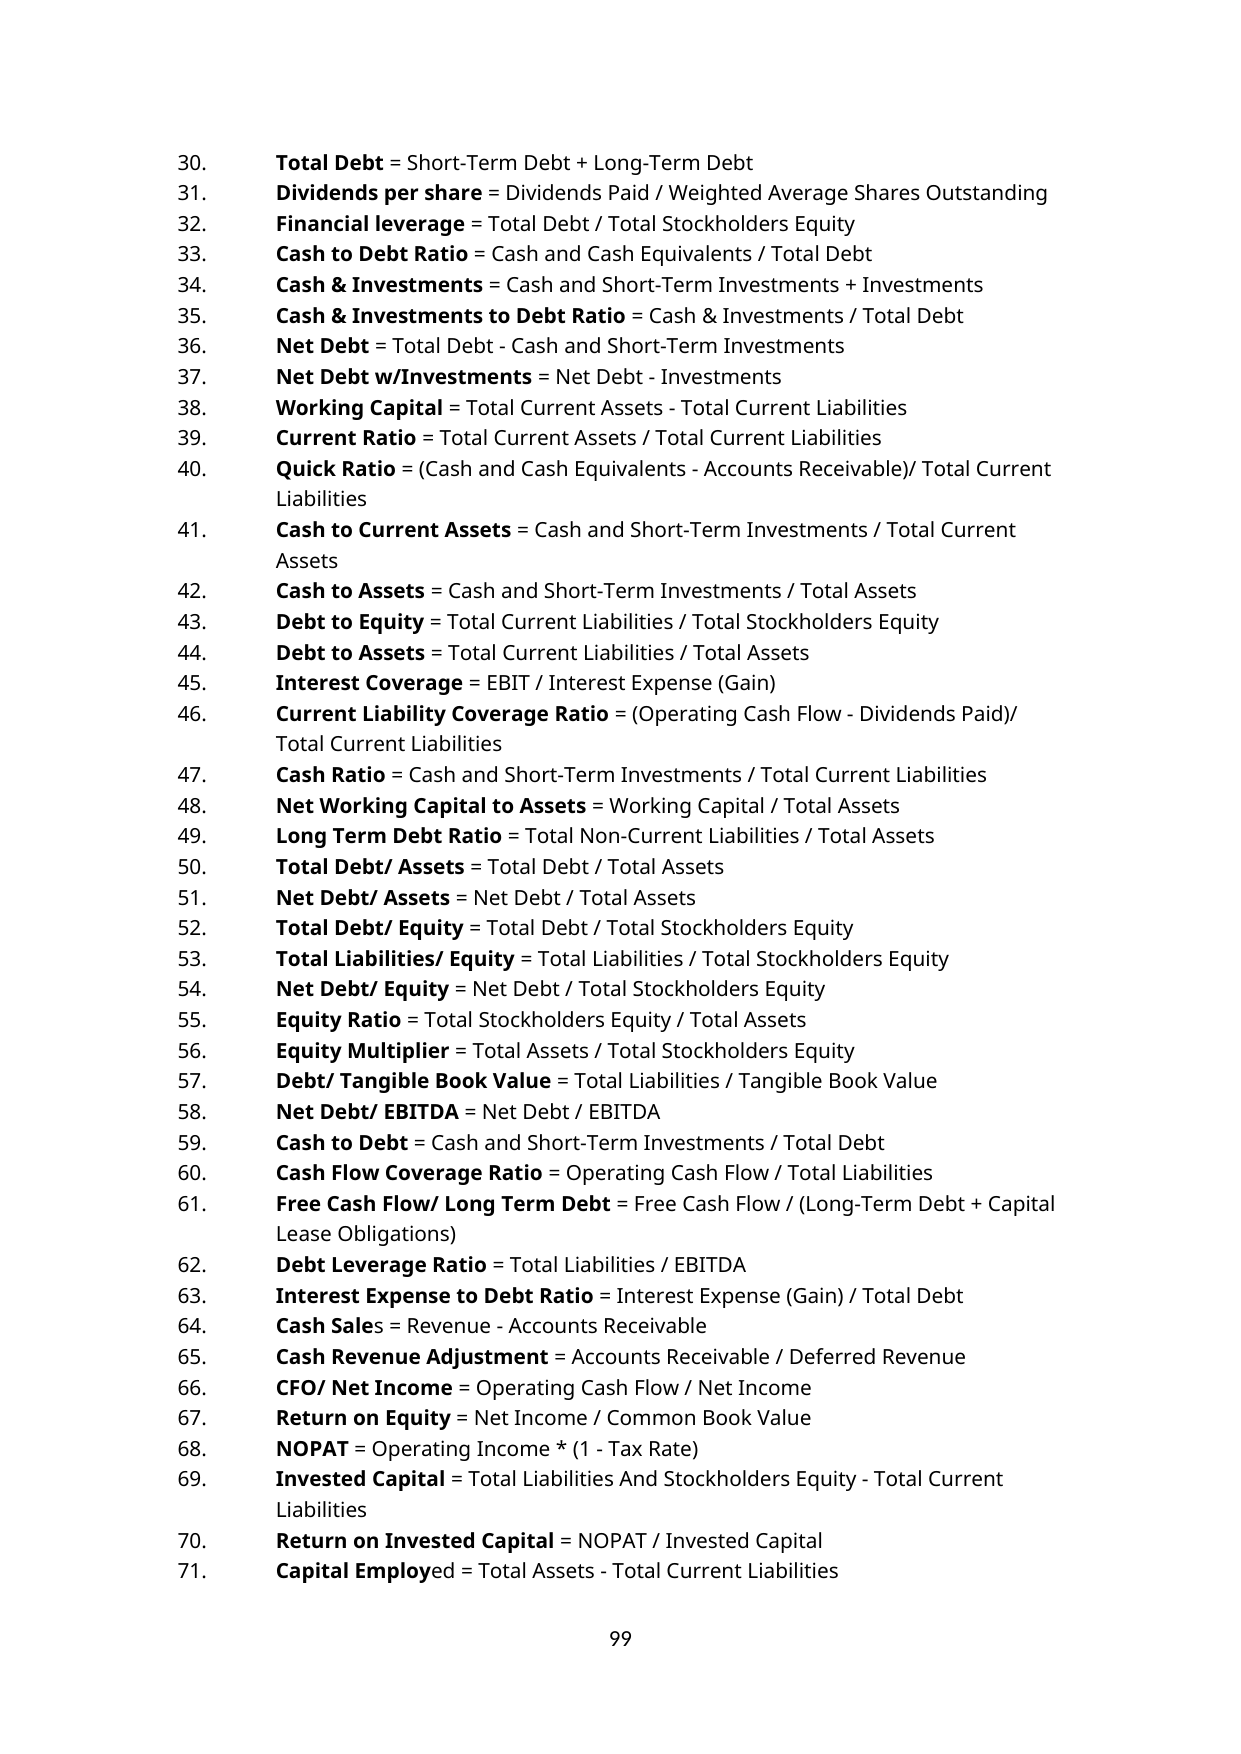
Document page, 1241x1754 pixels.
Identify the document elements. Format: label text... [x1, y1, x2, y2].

list Long Term Debt Ratio = Total Non-Current Liabilities / Total Assets [177, 821, 1063, 850]
list Interest Expense to Debt Ratio = Interest Expense (Gain) / Total Debt [177, 1281, 1063, 1309]
list Cash to Debt Ratio = Cash and Cash Equivalents / Total Debt [177, 239, 1063, 268]
list Interest Coverage = EBIT / Interest Expense (Gain) [177, 668, 1063, 697]
list Total Debt/ Equity = Total Debt / Total Stockholders Equity [177, 913, 1063, 942]
list Dividends per share = Dividends Paid / Weighted Average Shares Outstanding [177, 178, 1063, 207]
list Cash Flow Coverage Ratio = Operating Cash Flow / Total Liabilities [177, 1158, 1063, 1187]
list Return on Invested Capital = NOPAT / Invested Capital [177, 1526, 1063, 1554]
list Equity Ratio = Total Stockholders Equity / Total Assets [177, 1005, 1063, 1033]
list NOPAT = Operating Income * (1 - Tax Rate) [177, 1434, 1063, 1462]
list Debt to Assets = Total Current Liabilities / Total Assets [177, 638, 1063, 666]
list Net Debt = Total Debt - Cash and Short-Term Investments [177, 331, 1063, 360]
list Working Capital = Total Current Assets - Total Current Liabilities [177, 393, 1063, 421]
list Net Debt/ EBITDA = Net Debt / EBITDA [177, 1097, 1063, 1125]
list Total Liabilities/ Equity = Total Liabilities / Total Stockholders Equity [177, 944, 1063, 972]
list Total Debt = Short-Term Debt + Long-Term Debt [177, 148, 1063, 176]
list Net Debt/ Assets = Net Debt / Total Assets [177, 883, 1063, 911]
list Net Debt w/Investments = Net Debt - Investments [177, 362, 1063, 390]
list Net Debt/ Equity = Net Debt / Total Stockholders Equity [177, 974, 1063, 1003]
list Cash Ratio = Cash and Short-Term Investments / Total Current Liabilities [177, 760, 1063, 788]
list Equity Multiplier = Total Assets / Total Stockholders Equity [177, 1036, 1063, 1064]
list Debt/ Tangible Book Value = Total Liabilities / Tangible Book Value [177, 1066, 1063, 1095]
list Debt Leverage Ratio = Total Liabilities / EBITDA [177, 1250, 1063, 1278]
list Financial leverage = Total Debt / Total Stockholders Equity [177, 209, 1063, 237]
list Cash & Investments to Debt Ratio = Cash & Investments / Total Debt [177, 301, 1063, 329]
list Net Working Capital to Assets = Working Capital / Total Assets [177, 791, 1063, 819]
list Return on Equity = Net Income / Common Book Value [177, 1403, 1063, 1432]
list Capital Employed = Total Assets - Total Current Liabilities [177, 1556, 1063, 1585]
list Total Debt/ Assets = Total Debt / Total Assets [177, 852, 1063, 880]
list Cash to Current Assets = Cash and Short-Term Investments / Total Current Assets [177, 515, 1063, 574]
list Cash to Debt = Cash and Short-Term Investments / Total Debt [177, 1128, 1063, 1156]
list Debt to Equity = Total Current Liabilities / Total Stockholders Equity [177, 607, 1063, 635]
list Quick Ratio = (Cash and Cash Equivalents - Accounts Receivable)/ Total Current Liabilities [177, 454, 1063, 513]
list Current Ratio = Total Current Assets / Total Current Liabilities [177, 423, 1063, 452]
list Cash Revenue Adjustment = Accounts Receivable / Deferred Revenue [177, 1342, 1063, 1370]
list Cash & Investments = Cash and Short-Term Investments + Investments [177, 270, 1063, 298]
list CFO/ Net Income = Operating Cash Flow / Net Income [177, 1373, 1063, 1401]
list Invested Capital = Total Liabilities And Stockholders Equity - Total Current Liabilities [177, 1464, 1063, 1523]
list Current Liability Coverage Ratio = (Operating Cash Flow - Dividends Paid)/ Total Current Liabilities [177, 699, 1063, 758]
list Cash Sales = Revenue - Accounts Receivable [177, 1311, 1063, 1340]
list Cash to Assets = Cash and Short-Term Investments / Total Assets [177, 576, 1063, 605]
list Free Cash Flow/ Long Term Debt = Free Cash Flow / (Long-Term Debt + Capital Lease Obligations) [177, 1189, 1063, 1248]
